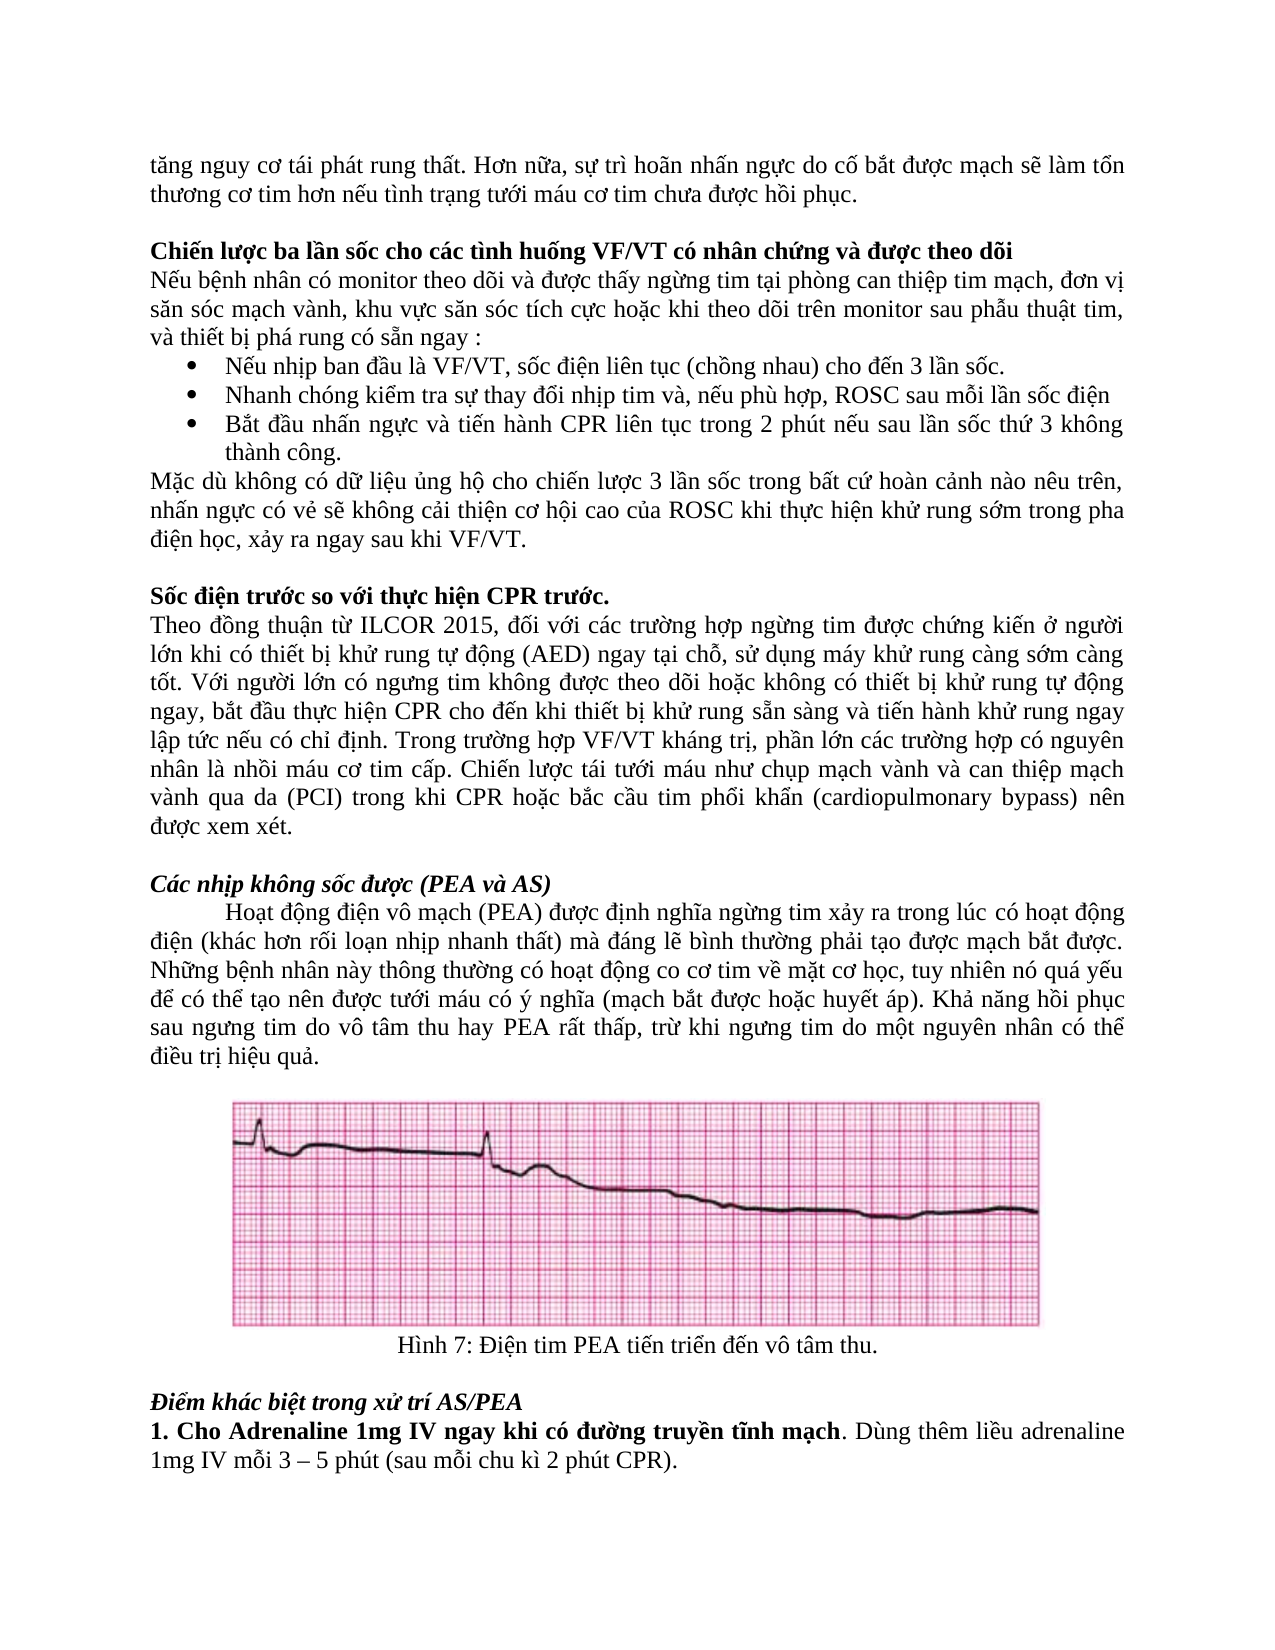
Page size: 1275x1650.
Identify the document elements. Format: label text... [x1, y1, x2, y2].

text Nếu bệnh nhân có monitor theo dõi và được thấy ngừng tim tại phòng can thiệp tim mạch, đơn vị săn sóc mạch vành, khu vực săn sóc tích cực hoặc khi theo dõi trên monitor sau phẫu thuật tim, và thiết bị phá rung có sẵn ngay : [150, 265, 1125, 351]
text 1. Cho Adrenaline 1mg IV ngay khi có đường truyền tĩnh mạch. Dùng thêm liều adrenaline 1mg IV mỗi 3 – 5 phút (sau mỗi chu kì 2 phút CPR). [150, 1416, 1125, 1473]
list Nhanh chóng kiểm tra sự thay đổi nhịp tim và, nếu phù hợp, ROSC sau mỗi lần sốc điện [187, 380, 1125, 409]
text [150, 150, 1125, 207]
list Bắt đầu nhấn ngực và tiến hành CPR liên tục trong 2 phút nếu sau lần sốc thứ 3 không thành công. [187, 409, 1125, 466]
picture [229, 1098, 1046, 1330]
text Hình 7: Điện tim PEA tiến triển đến vô tâm thu. [150, 1330, 1125, 1358]
text Các nhịp không sốc được (PEA và AS) [150, 869, 1125, 897]
list Nếu nhịp ban đầu là VF/VT, sốc điện liên tục (chồng nhau) cho đến 3 lần sốc. [187, 351, 1125, 380]
text Chiến lược ba lần sốc cho các tình huống VF/VT có nhân chứng và được theo dõi [150, 236, 1125, 265]
text Hoạt động điện vô mạch (PEA) được định nghĩa ngừng tim xảy ra trong lúc có hoạt động điện (khác hơn rối loạn nhịp nhanh thất) mà đáng lẽ bình thường phải tạo được mạch bắt được. Những bệnh nhân này thông thường có hoạt động co cơ tim về mặt cơ học, tuy nhiên nó quá yếu để có thể tạo nên được tưới máu có ý nghĩa (mạch bắt được hoặc huyết áp). Khả năng hồi phục sau ngưng tim do vô tâm thu hay PEA rất thấp, trừ khi ngưng tim do một nguyên nhân có thể điều trị hiệu quả. [150, 897, 1125, 1070]
text Mặc dù không có dữ liệu ủng hộ cho chiến lược 3 lần sốc trong bất cứ hoàn cảnh nào nêu trên, nhấn ngực có vẻ sẽ không cải thiện cơ hội cao của ROSC khi thực hiện khử rung sớm trong pha điện học, xảy ra ngay sau khi VF/VT. [150, 466, 1125, 552]
text Sốc điện trước so với thực hiện CPR trước. [150, 581, 1125, 610]
text Điểm khác biệt trong xử trí AS/PEA [150, 1387, 1125, 1416]
text Theo đồng thuận từ ILCOR 2015, đối với các trường hợp ngừng tim được chứng kiến ở người lớn khi có thiết bị khử rung tự động (AED) ngay tại chỗ, sử dụng máy khử rung càng sớm càng tốt. Với người lớn có ngưng tim không được theo dõi hoặc không có thiết bị khử rung tự động ngay, bắt đầu thực hiện CPR cho đến khi thiết bị khử rung sẵn sàng và tiến hành khử rung ngay lập tức nếu có chỉ định. Trong trường hợp VF/VT kháng trị, phần lớn các trường hợp có nguyên nhân là nhồi máu cơ tim cấp. Chiến lược tái tưới máu như chụp mạch vành và can thiệp mạch vành qua da (PCI) trong khi CPR hoặc bắc cầu tim phổi khẩn (cardiopulmonary bypass) nên được xem xét. [150, 610, 1125, 840]
